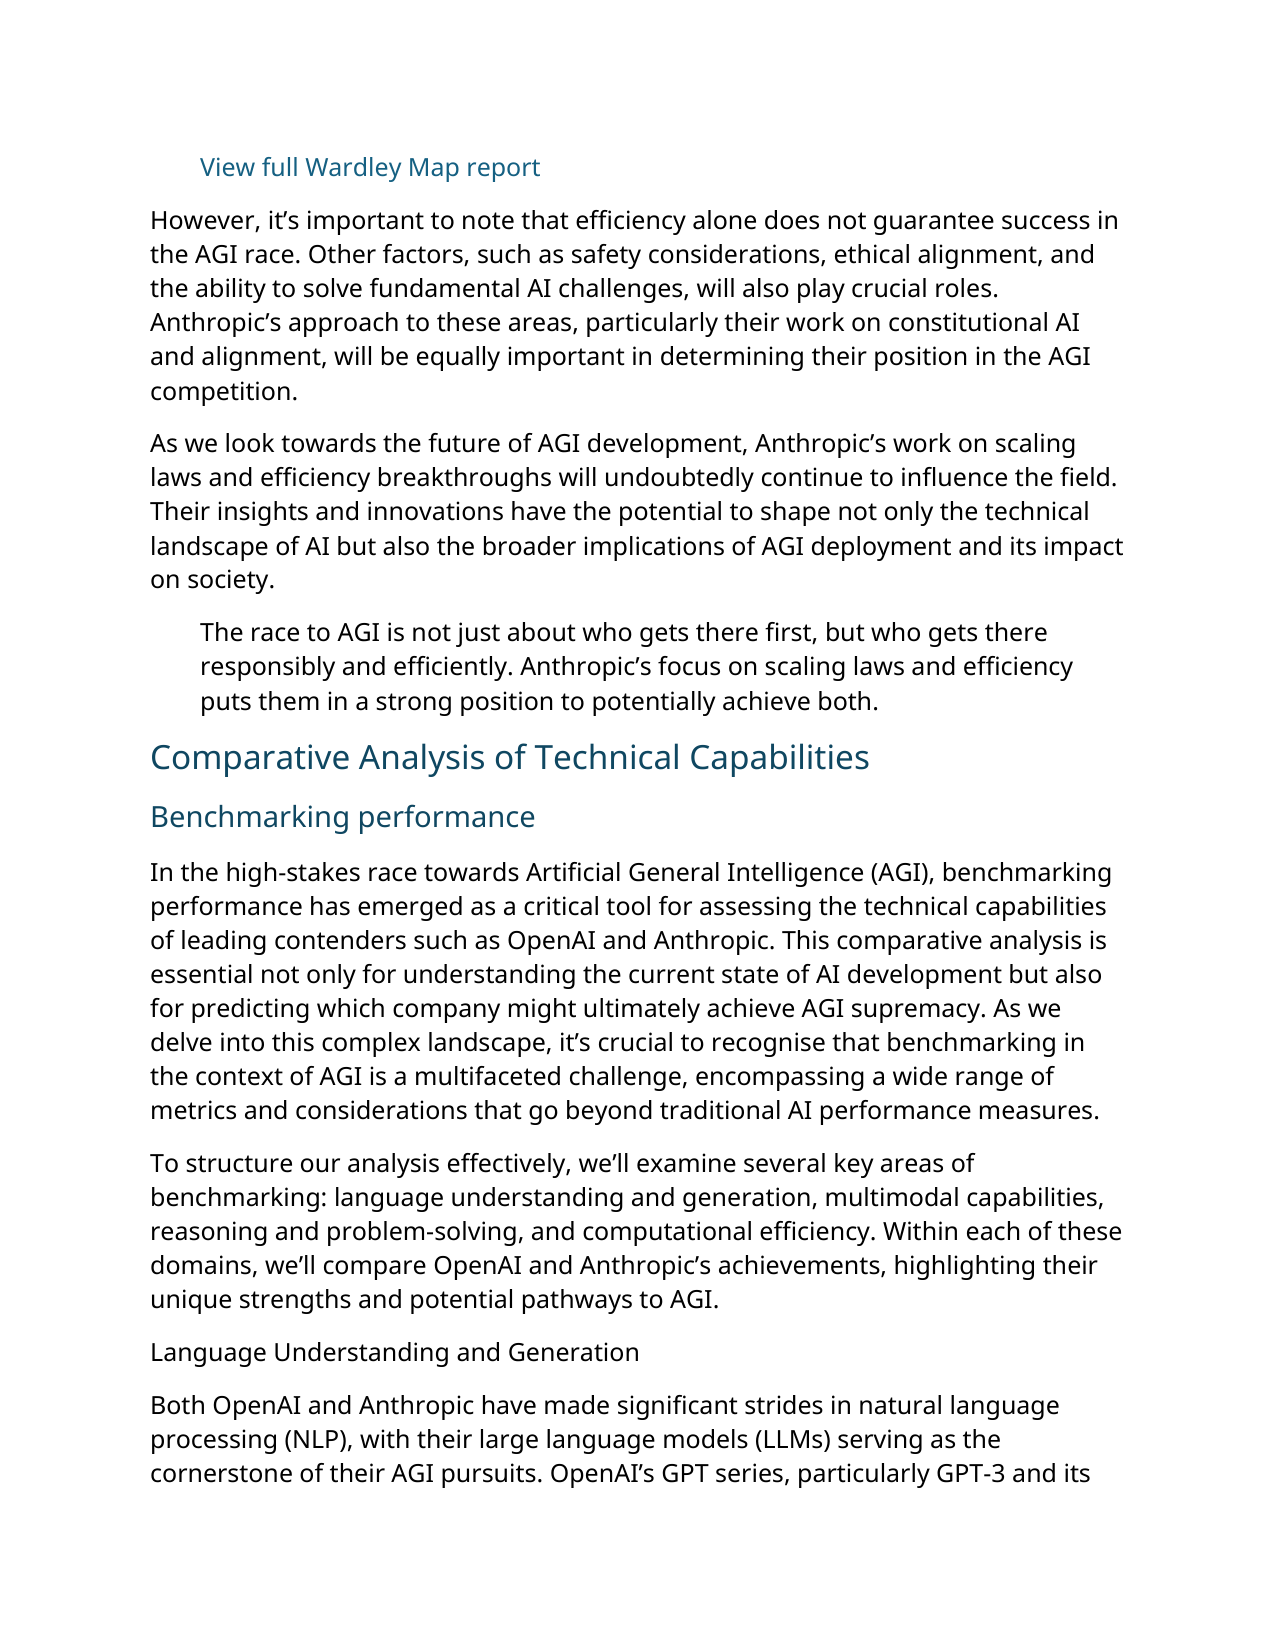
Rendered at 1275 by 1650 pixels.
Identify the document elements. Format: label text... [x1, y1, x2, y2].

subtitle Benchmarking performance [150, 796, 1125, 836]
text Language Understanding and Generation [150, 1335, 1125, 1369]
text View full Wardley Map report [200, 150, 1075, 184]
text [150, 1387, 1125, 1490]
text As we look towards the future of AGI development, Anthropic’s work on scaling laws and efficiency breakthroughs will undoubtedly continue to influence the field. Their insights and innovations have the potential to shape not only the technical landscape of AI but also the broader implications of AGI deployment and its impact on society. [150, 426, 1125, 596]
text To structure our analysis effectively, we’ll examine several key areas of benchmarking: language understanding and generation, multimodal capabilities, reasoning and problem-solving, and computational efficiency. Within each of these domains, we’ll compare OpenAI and Anthropic’s achievements, highlighting their unique strengths and potential pathways to AGI. [150, 1146, 1125, 1316]
text In the high-stakes race towards Artificial General Intelligence (AGI), benchmarking performance has emerged as a critical tool for assessing the technical capabilities of leading contenders such as OpenAI and Anthropic. This comparative analysis is essential not only for understanding the current state of AI development but also for predicting which company might ultimately achieve AGI supremacy. As we delve into this complex landscape, it’s crucial to recognise that benchmarking in the context of AGI is a multifaceted challenge, encompassing a wide range of metrics and considerations that go beyond traditional AI performance measures. [150, 854, 1125, 1127]
text However, it’s important to note that efficiency alone does not guarantee success in the AGI race. Other factors, such as safety considerations, ethical alignment, and the ability to solve fundamental AI challenges, will also play crucial roles. Anthropic’s approach to these areas, particularly their work on constitutional AI and alignment, will be equally important in determining their position in the AGI competition. [150, 203, 1125, 407]
text The race to AGI is not just about who gets there first, but who gets there responsibly and efficiently. Anthropic’s focus on scaling laws and efficiency puts them in a strong position to potentially achieve both. [200, 615, 1075, 717]
subtitle Comparative Analysis of Technical Capabilities [150, 734, 1125, 779]
